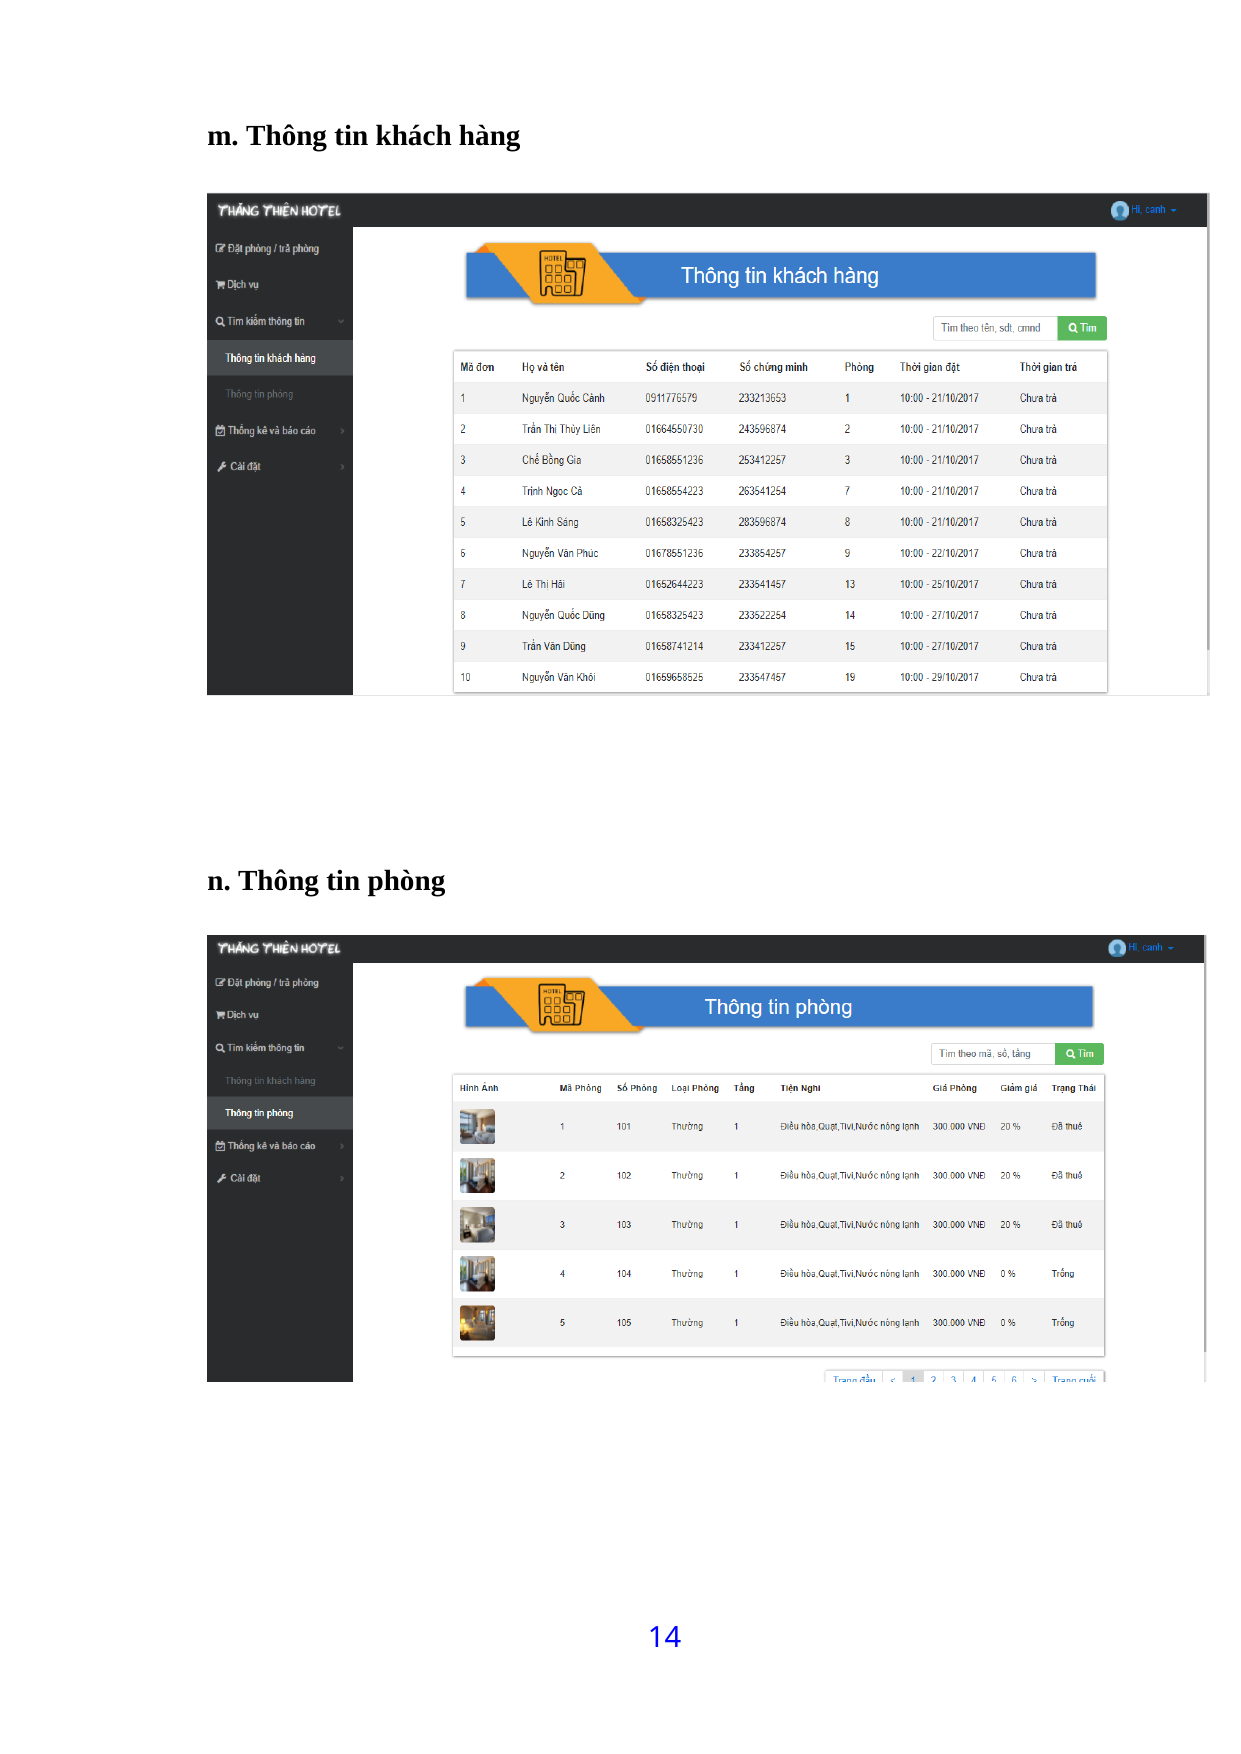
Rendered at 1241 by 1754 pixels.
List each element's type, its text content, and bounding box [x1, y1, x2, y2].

text n. Thông tin phòng [207, 863, 1122, 896]
picture [207, 192, 1210, 696]
picture [207, 935, 1207, 1382]
text m. Thông tin khách hàng [207, 118, 1122, 152]
